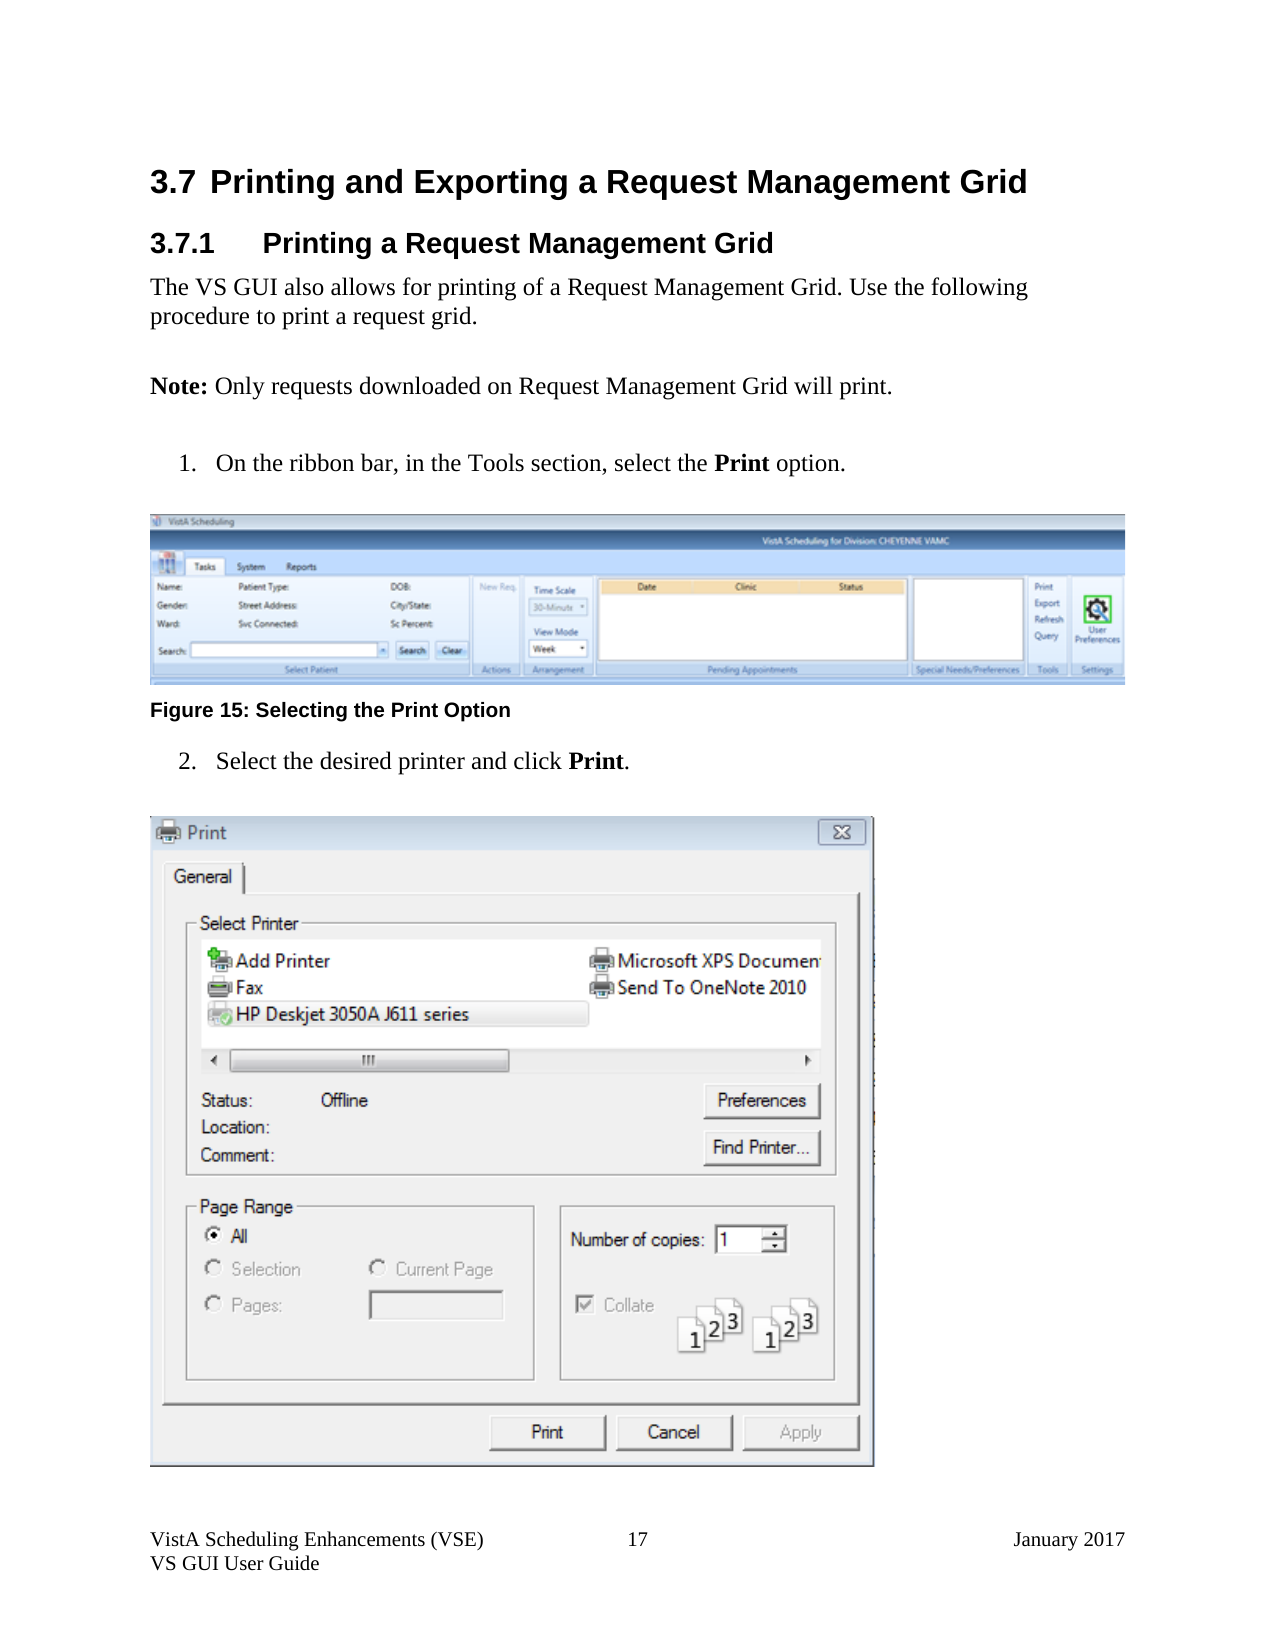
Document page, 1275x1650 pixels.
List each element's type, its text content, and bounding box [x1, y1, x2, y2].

subtitle Printing and Exporting a Request Management Grid [150, 162, 1125, 201]
picture [150, 816, 876, 1467]
picture [150, 514, 1125, 685]
subtitle Printing a Request Management Grid [150, 226, 1125, 259]
text The VS GUI also allows for printing of a Request Management Grid. Use the following procedure to print a request grid. [150, 272, 1125, 329]
text Select the desired printer and click Print. [178, 746, 1125, 775]
text Note: Only requests downloaded on Request Management Grid will print. [150, 342, 1125, 399]
text Figure 15: Selecting the Print Option [150, 697, 1125, 721]
text On the ribbon bar, in the Tools section, select the Print option. [178, 448, 1125, 477]
